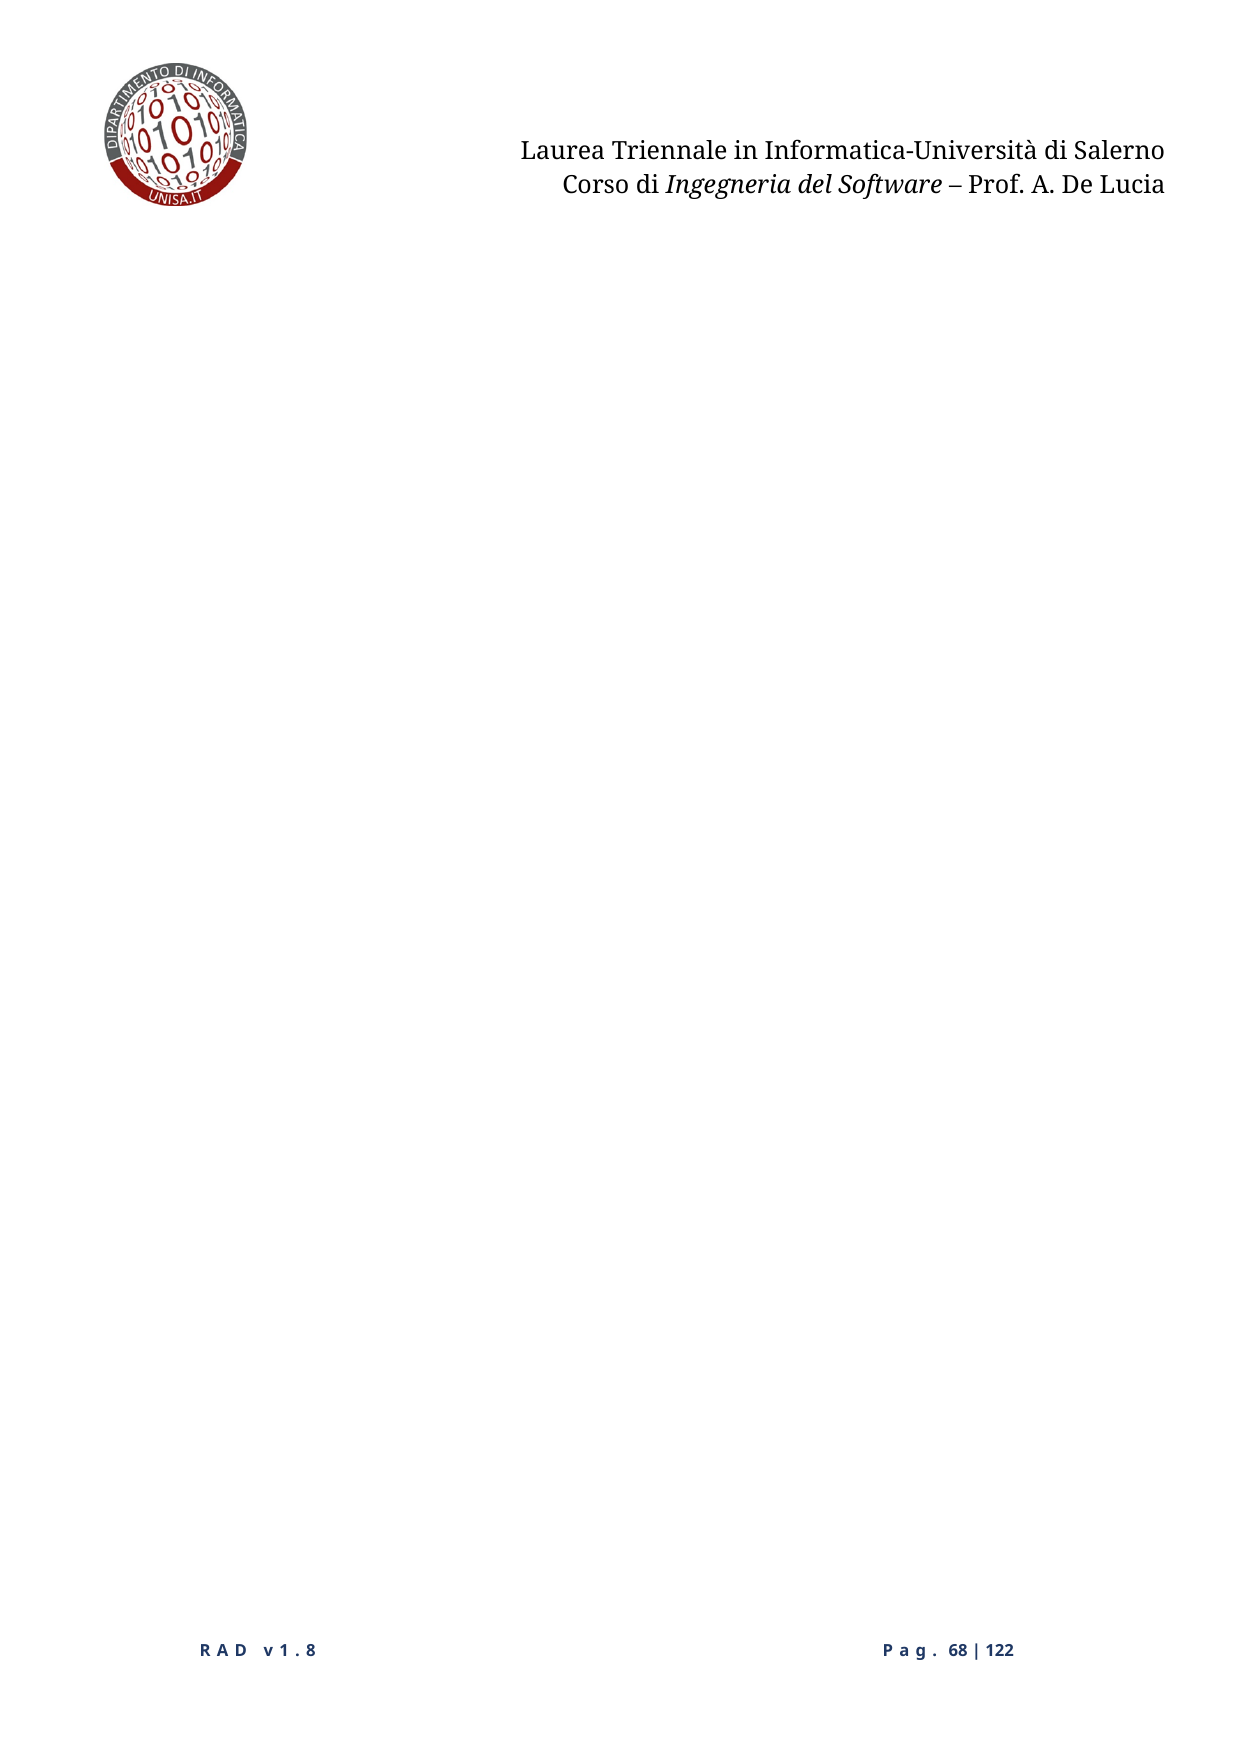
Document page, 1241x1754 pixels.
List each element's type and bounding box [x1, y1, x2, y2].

picture [104, 63, 247, 206]
